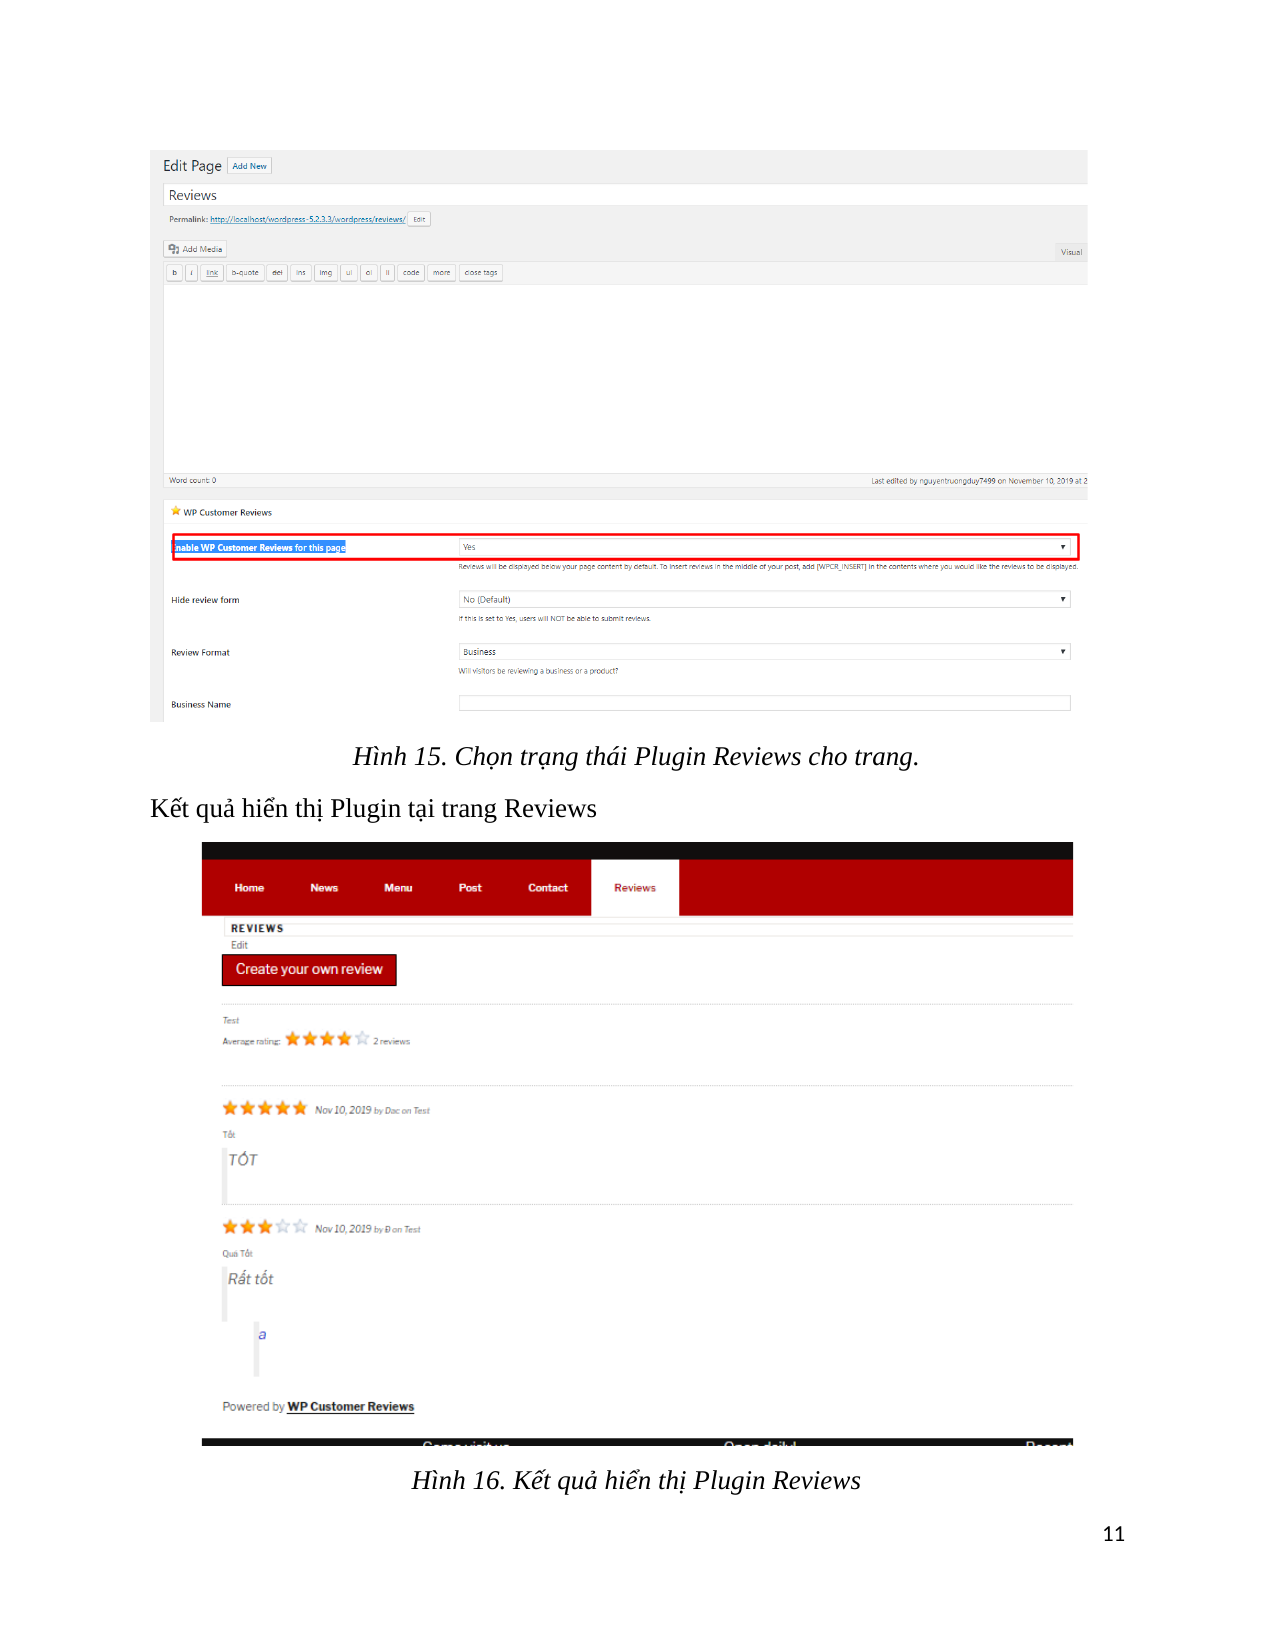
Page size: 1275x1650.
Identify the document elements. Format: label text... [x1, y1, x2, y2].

text Kết quả hiển thị Plugin tại trang Reviews [150, 792, 1125, 823]
picture [201, 842, 1074, 1446]
text Hình 15. Chọn trạng thái Plugin Reviews cho trang. [150, 740, 1125, 772]
text Hình 16. Kết quả hiển thị Plugin Reviews [150, 1464, 1125, 1495]
picture [150, 150, 1088, 722]
